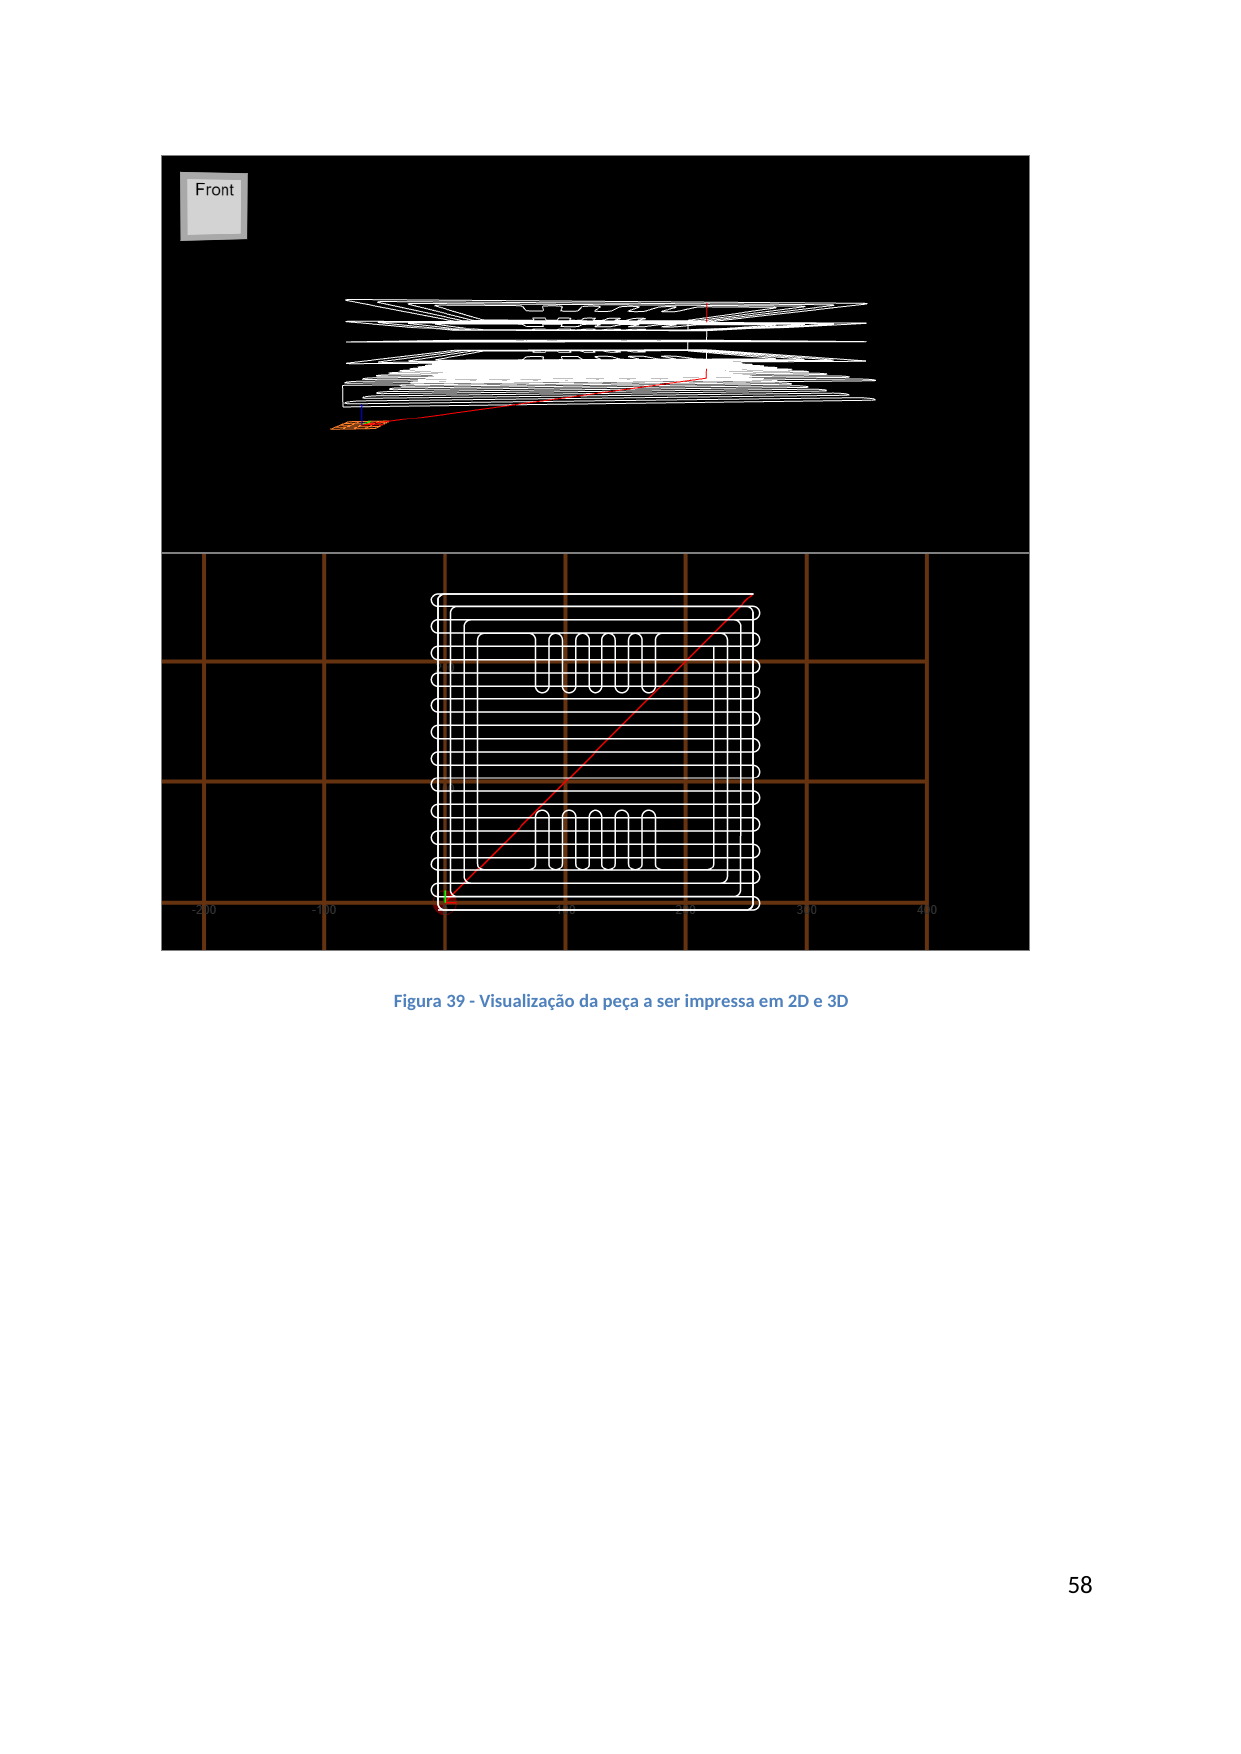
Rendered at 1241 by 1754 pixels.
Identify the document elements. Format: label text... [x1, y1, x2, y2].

picture [150, 150, 1039, 957]
text Figura 39 - Visualização da peça a ser impressa em 2D e 3D [150, 989, 1092, 1012]
